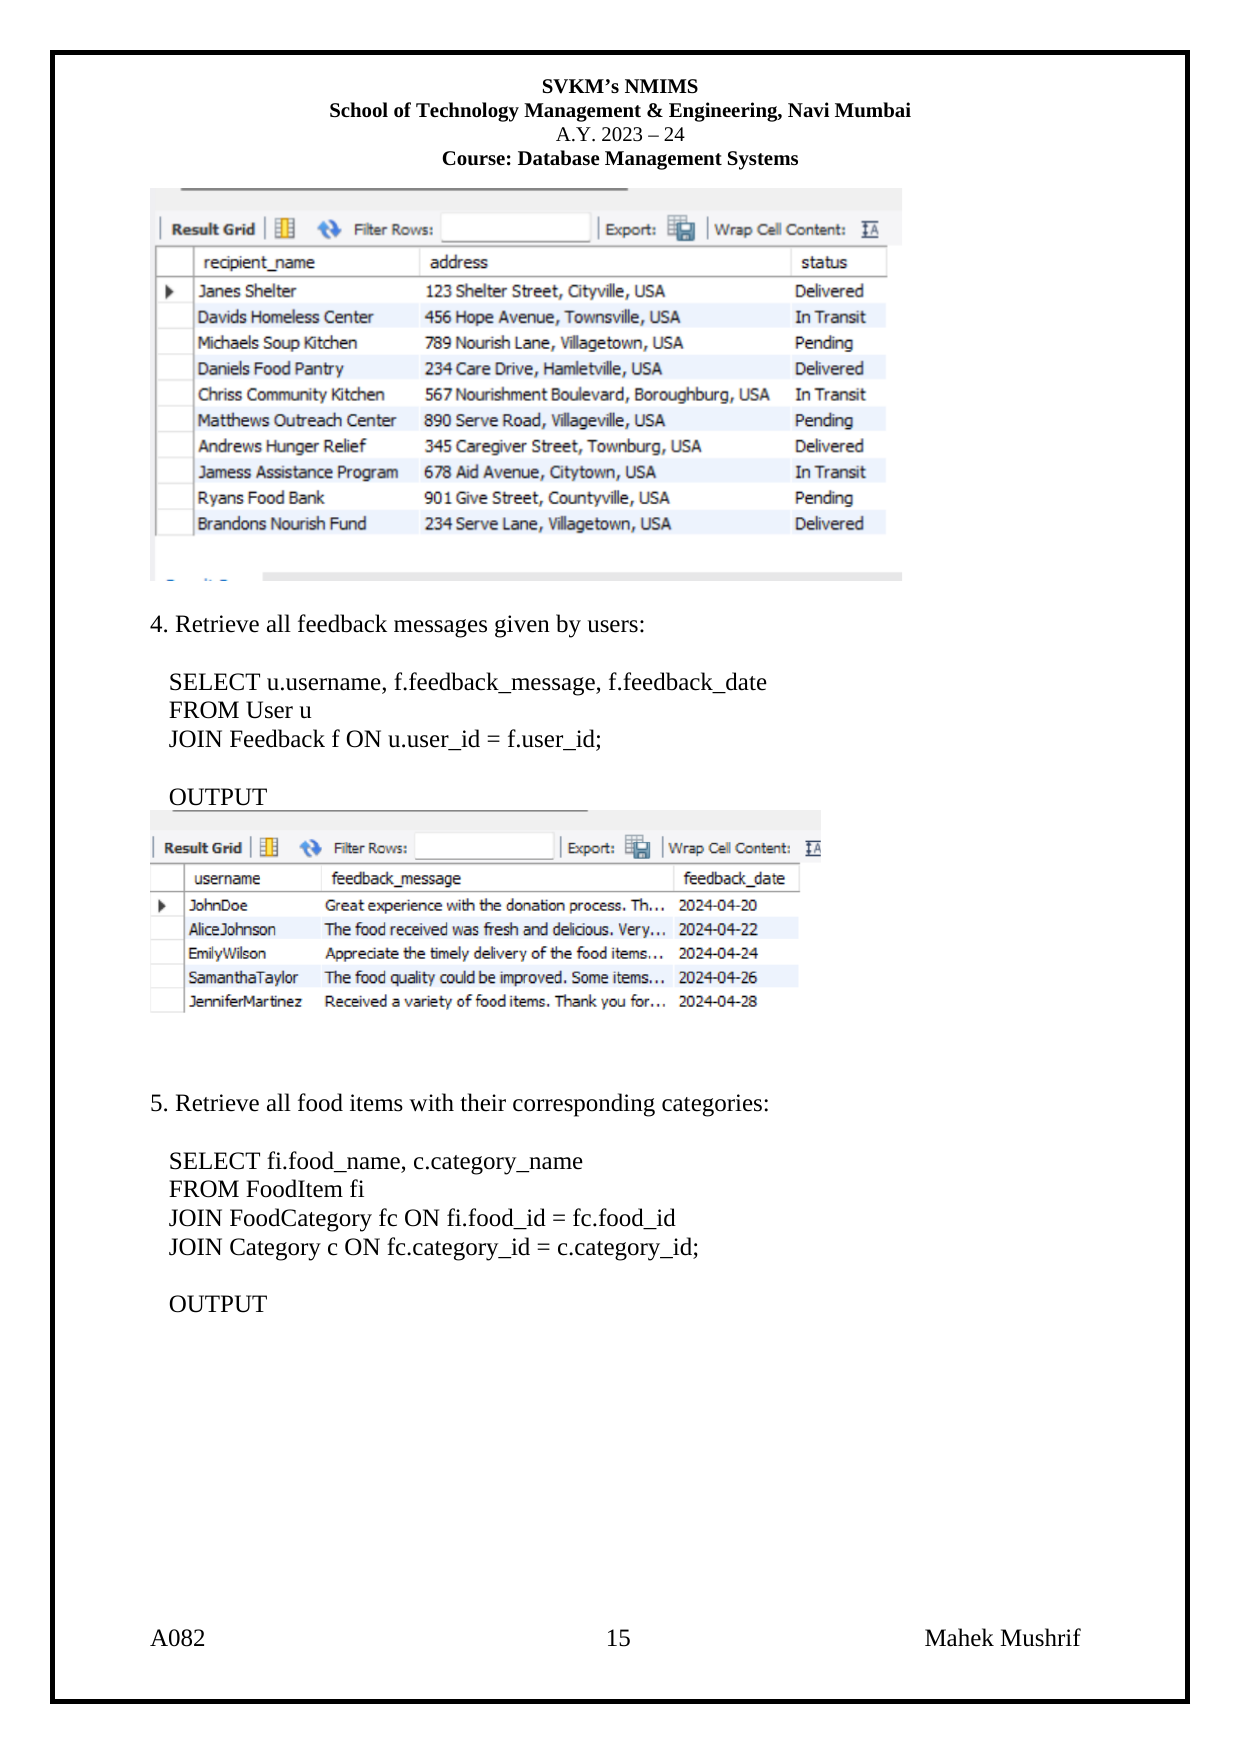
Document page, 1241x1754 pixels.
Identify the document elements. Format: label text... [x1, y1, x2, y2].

text 4. Retrieve all feedback messages given by users: [150, 609, 1090, 638]
picture [150, 810, 821, 1060]
text SELECT u.username, f.feedback_message, f.feedback_date [150, 667, 1090, 696]
text JOIN FoodCategory fc ON fi.food_id = fc.food_id [150, 1203, 1090, 1232]
text 5. Retrieve all food items with their corresponding categories: [150, 1088, 1090, 1117]
picture [150, 188, 903, 581]
text JOIN Category c ON fc.category_id = c.category_id; [150, 1232, 1090, 1261]
text OUTPUT [150, 782, 1090, 811]
text FROM User u [150, 696, 1090, 724]
text FROM FoodItem fi [150, 1174, 1090, 1203]
text JOIN Feedback f ON u.user_id = f.user_id; [150, 724, 1090, 753]
text SELECT fi.food_name, c.category_name [150, 1146, 1090, 1174]
text OUTPUT [150, 1289, 1090, 1318]
